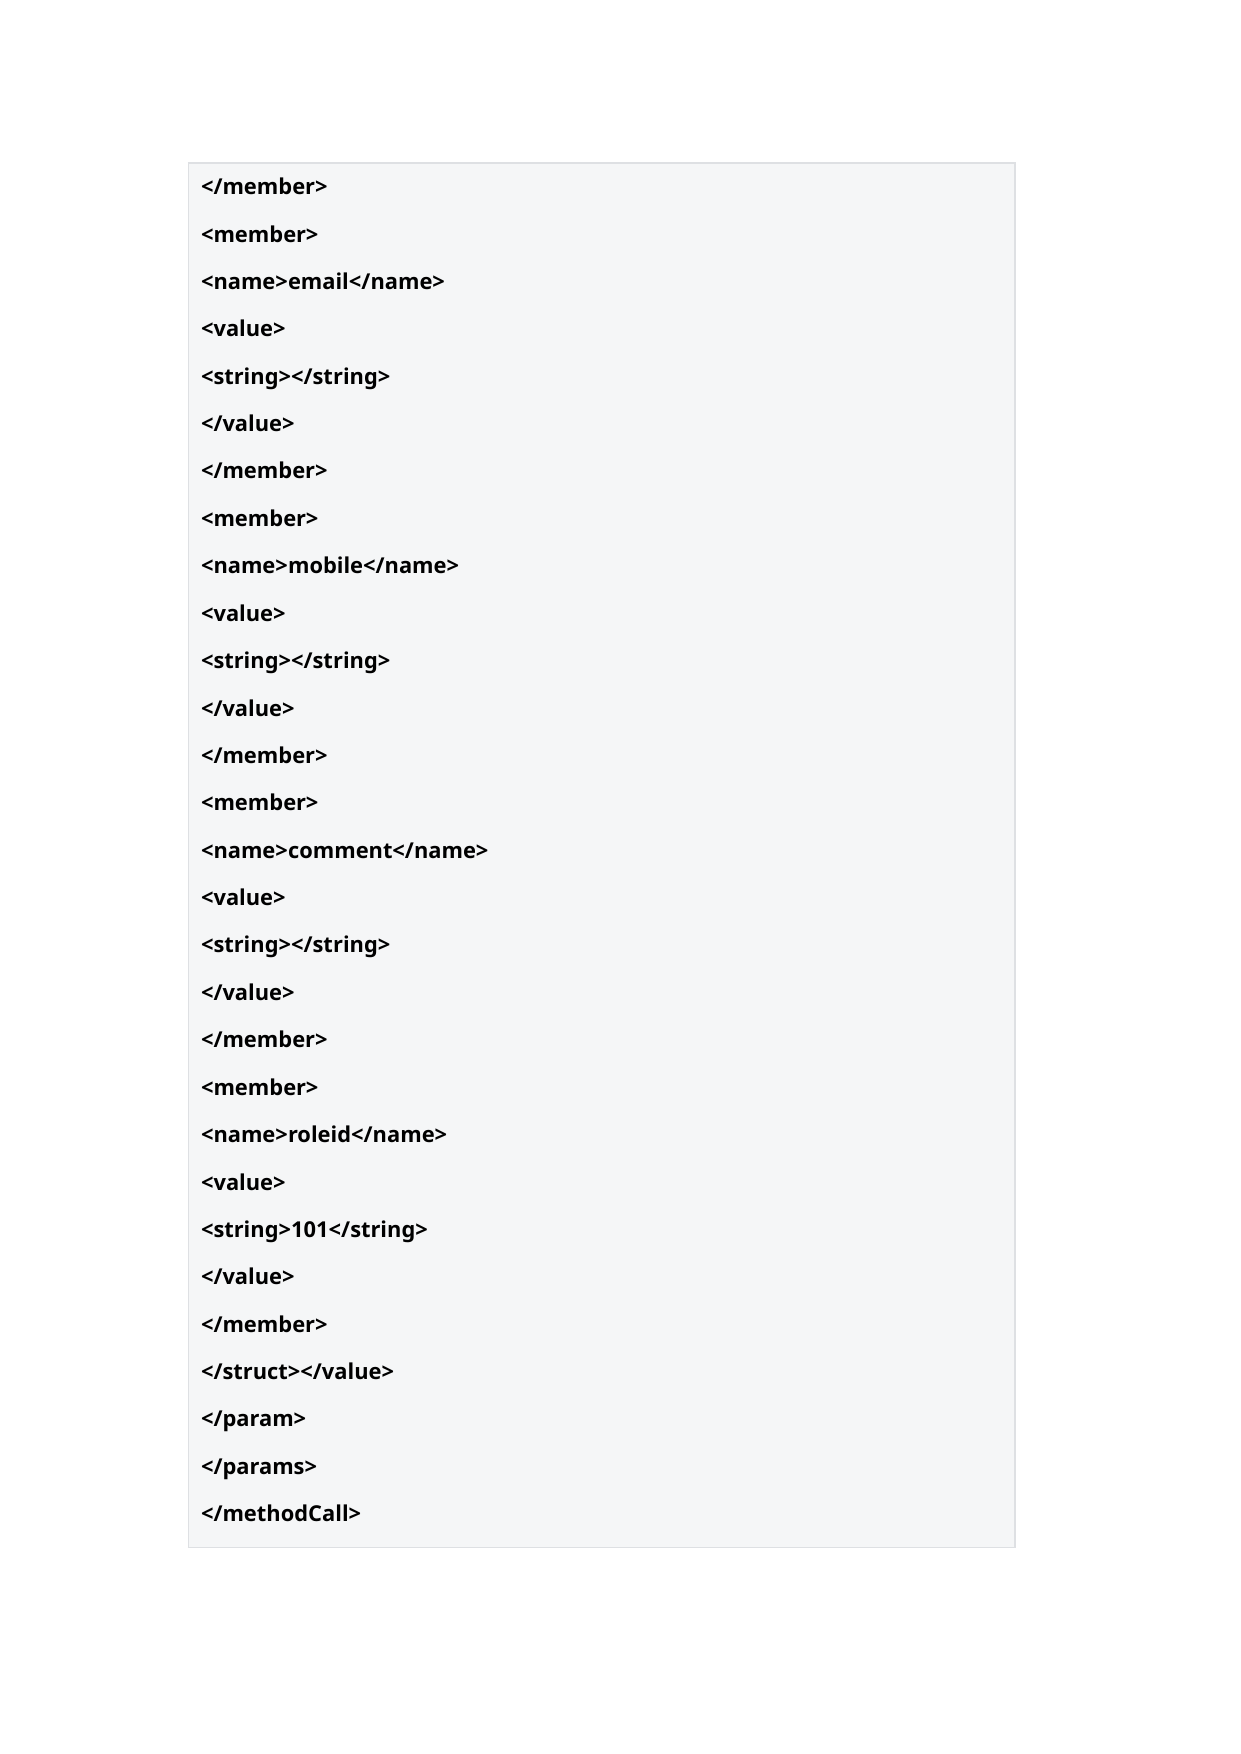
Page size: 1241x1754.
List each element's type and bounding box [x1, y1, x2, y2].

table_header [189, 164, 1014, 1547]
